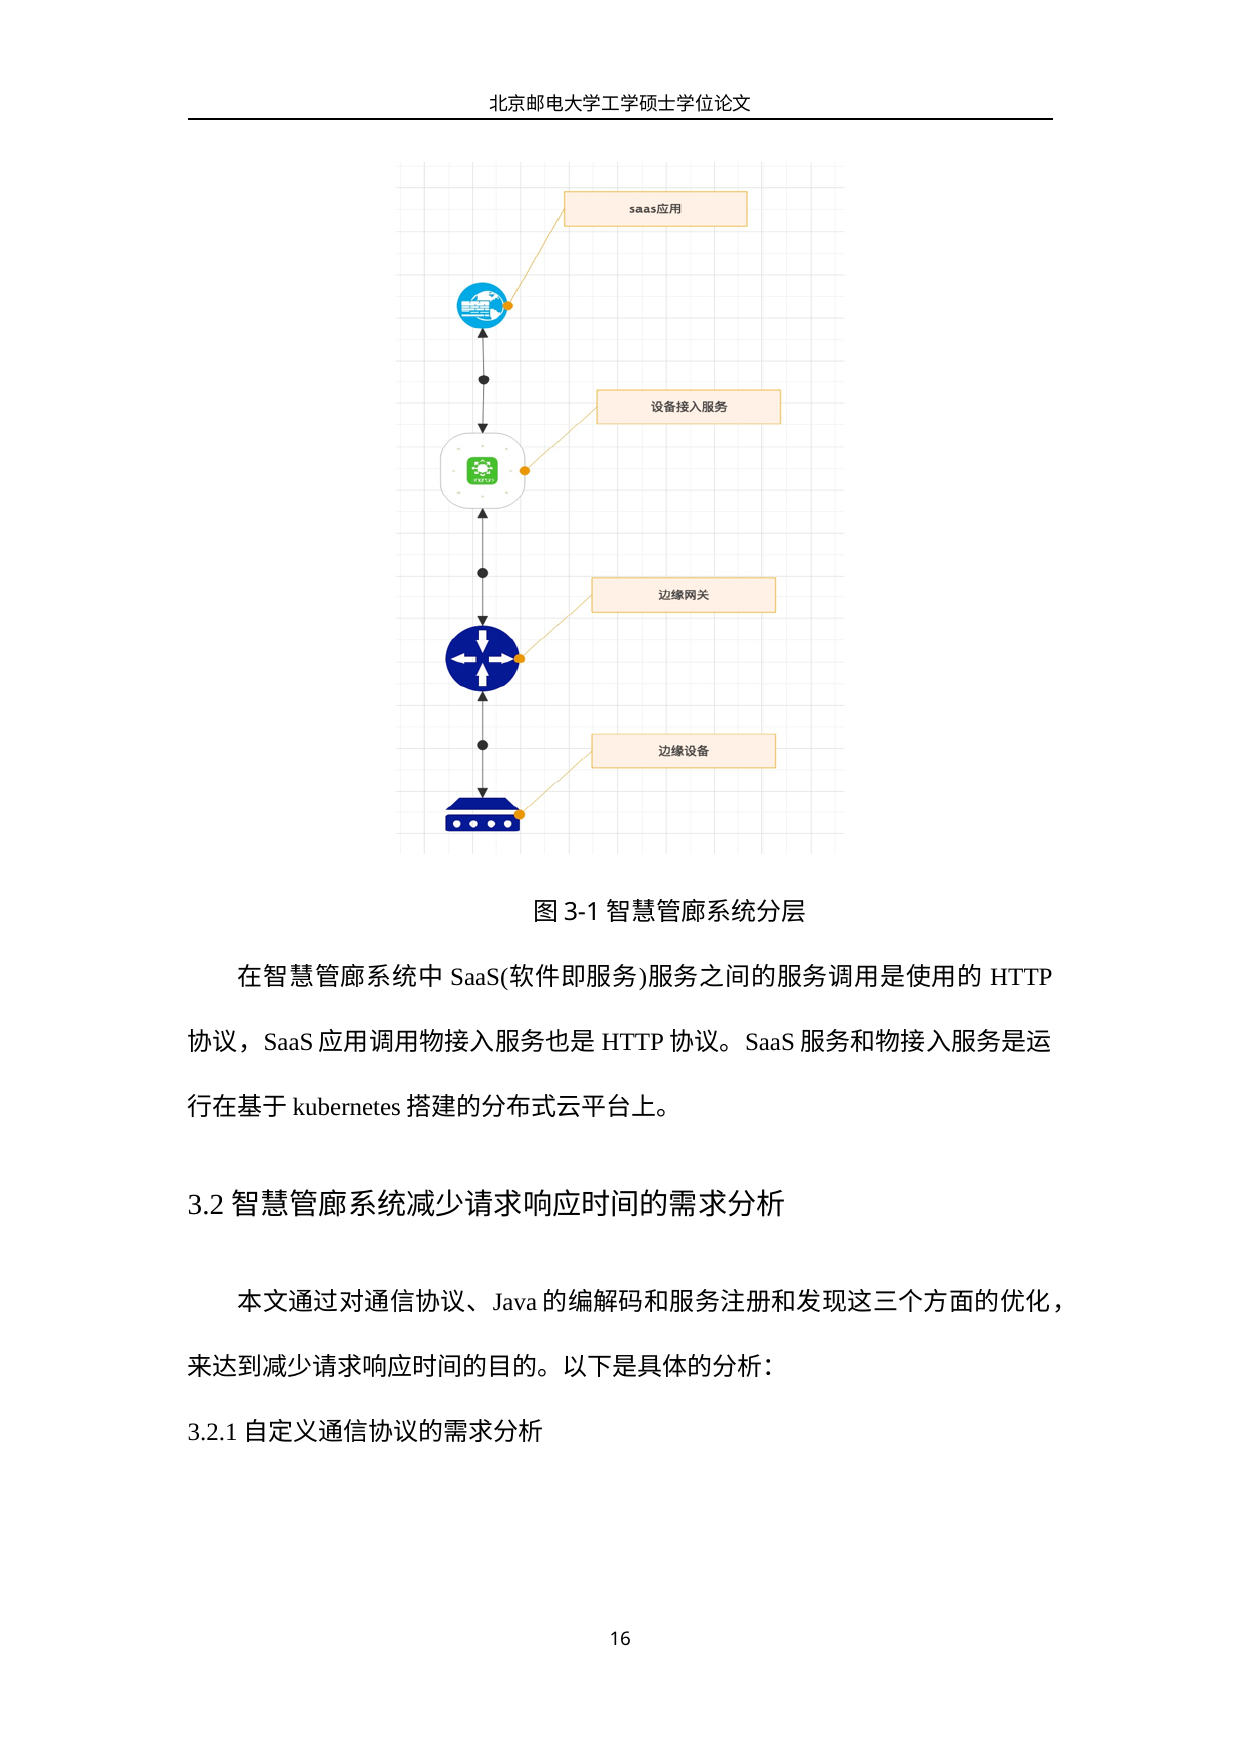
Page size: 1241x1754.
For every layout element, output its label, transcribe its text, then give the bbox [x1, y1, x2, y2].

text 3.2.1 自定义通信协议的需求分析 [187, 1397, 1053, 1462]
text 3.2 智慧管廊系统减少请求响应时间的需求分析 [187, 1169, 1053, 1234]
picture [395, 162, 845, 854]
text 本文通过对通信协议、Java的编解码和服务注册和发现这三个方面的优化，来达到减少请求响应时间的目的。以下是具体的分析： [187, 1267, 1053, 1397]
text 图3-1 智慧管廊系统分层 [187, 877, 1053, 942]
text 在智慧管廊系统中SaaS(软件即服务)服务之间的服务调用是使用的HTTP协议，SaaS应用调用物接入服务也是HTTP协议。SaaS服务和物接入服务是运行在基于kubernetes搭建的分布式云平台上。 [187, 942, 1053, 1137]
